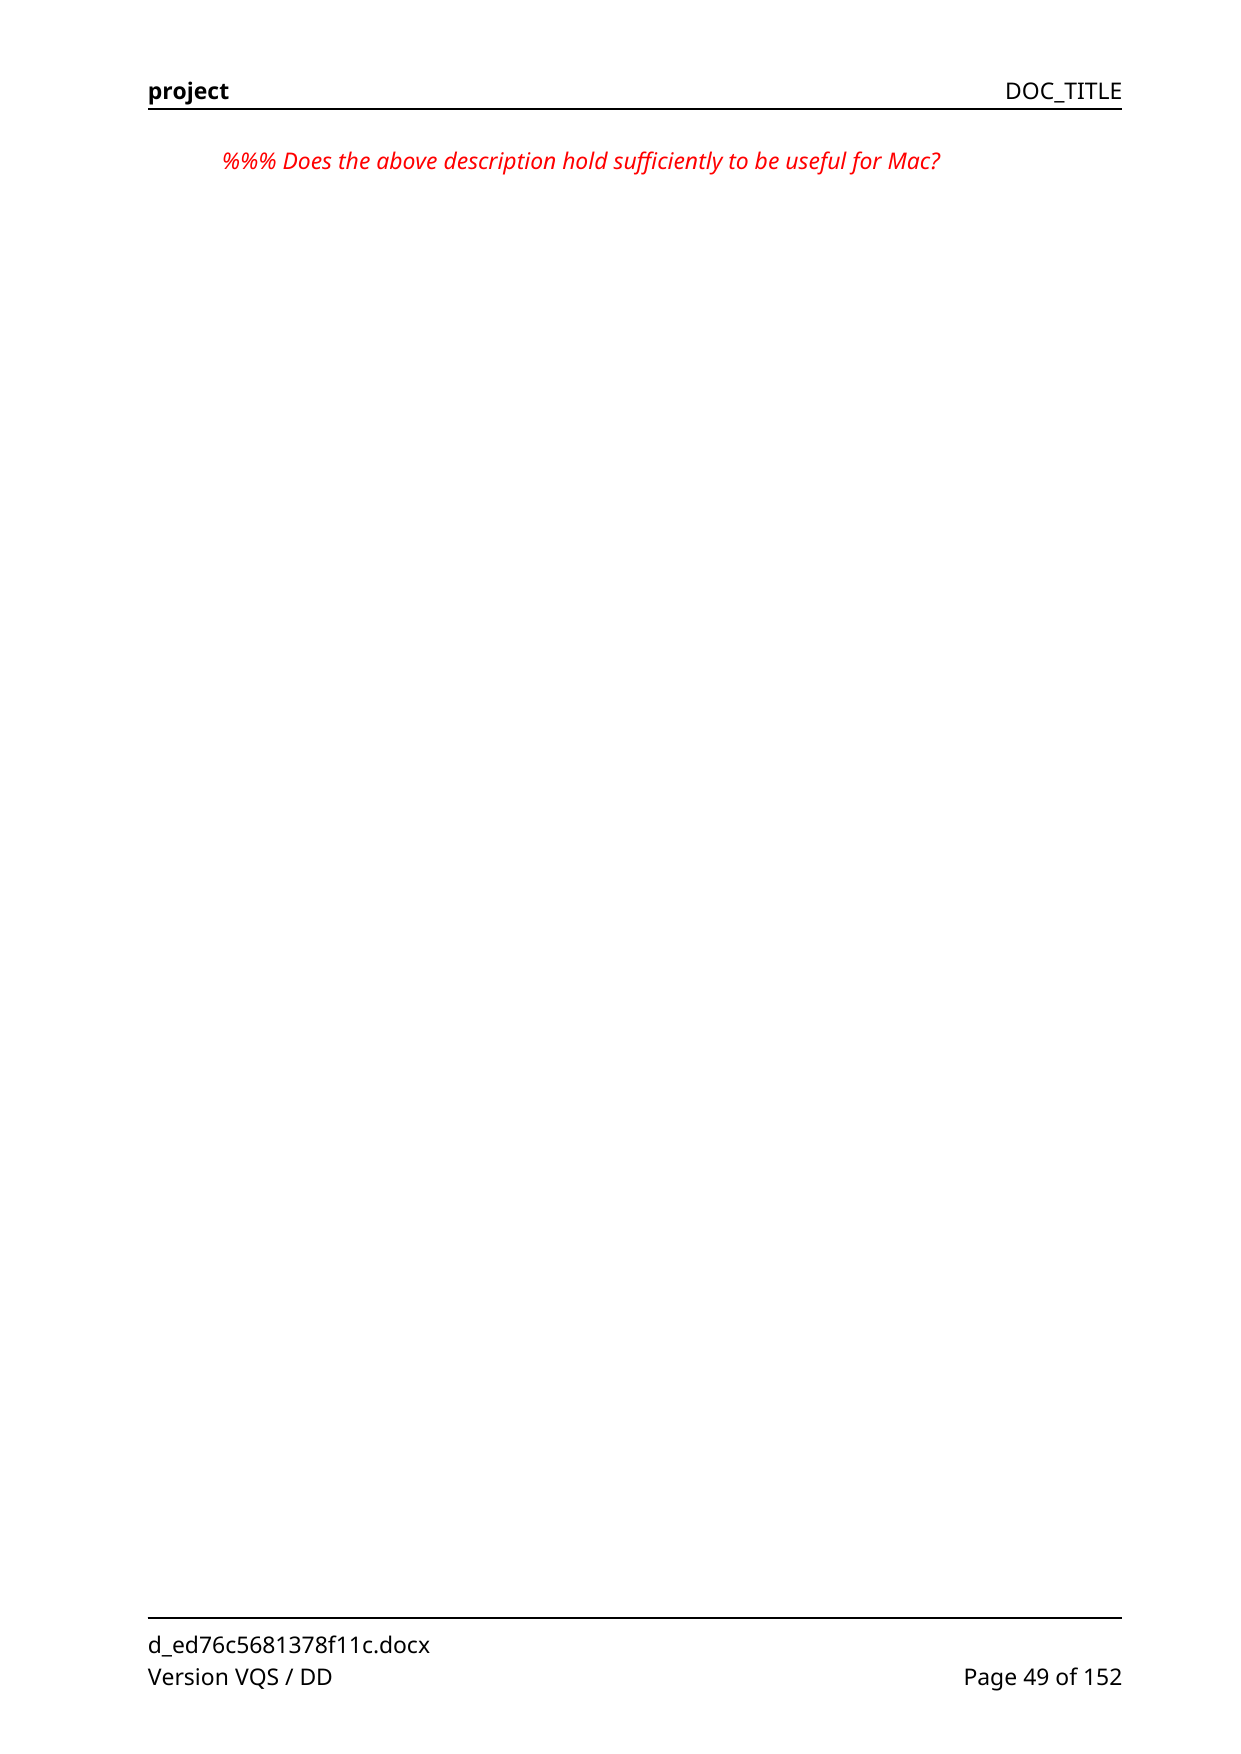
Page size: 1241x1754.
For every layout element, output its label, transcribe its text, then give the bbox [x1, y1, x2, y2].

text %%% Does the above description hold sufficiently to be useful for Mac? [222, 145, 1122, 176]
